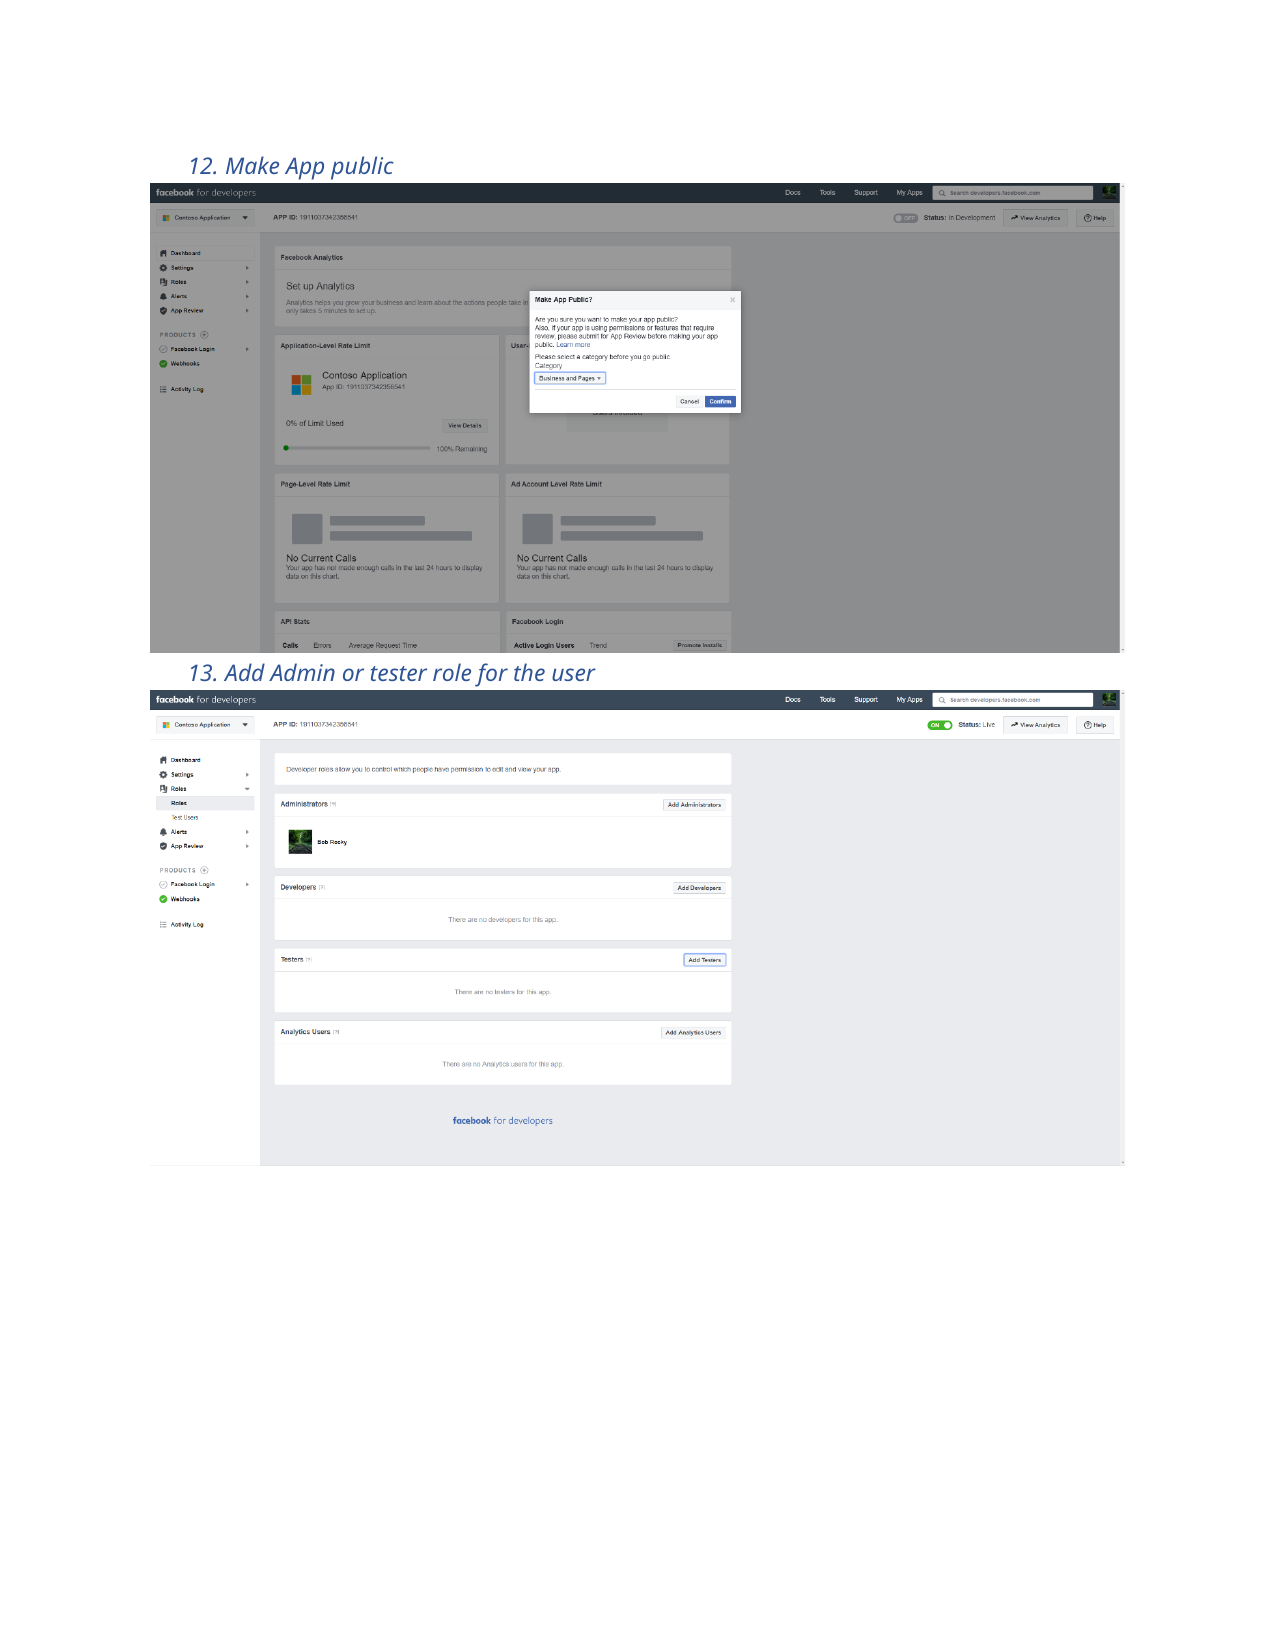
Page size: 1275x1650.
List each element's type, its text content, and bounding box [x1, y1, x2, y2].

subtitle Add Admin or tester role for the user [187, 657, 1125, 688]
picture [150, 183, 1125, 653]
subtitle Make App public [187, 150, 1125, 181]
picture [150, 690, 1125, 1166]
